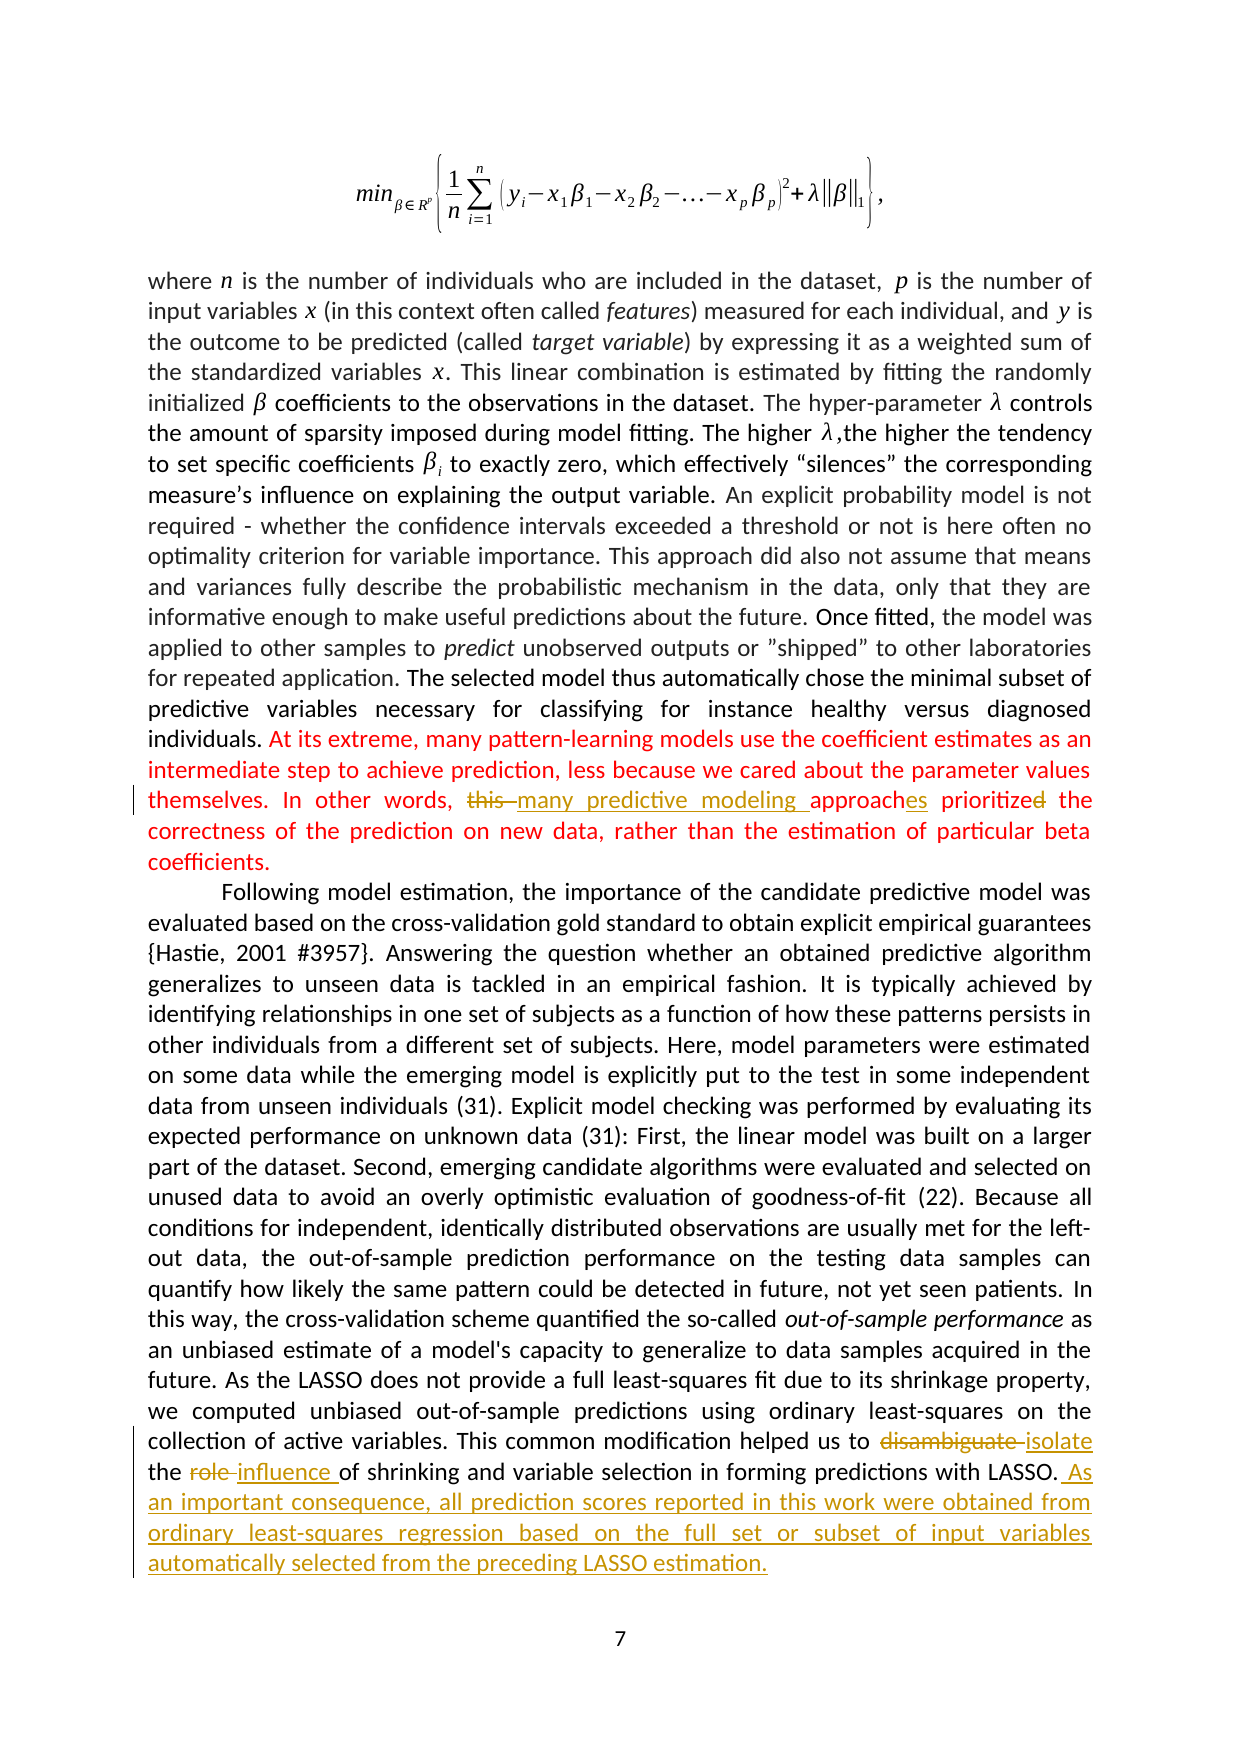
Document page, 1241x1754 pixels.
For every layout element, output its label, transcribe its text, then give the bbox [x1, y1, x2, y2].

text Following model estimation, the importance of the candidate predictive model was evaluated based on the cross-validation gold standard to obtain explicit empirical guarantees {Hastie, 2001 #3957}. Answering the question whether an obtained predictive algorithm generalizes to unseen data is tackled in an empirical fashion. It is typically achieved by identifying relationships in one set of subjects as a function of how these patterns persists in other individuals from a different set of subjects. Here, model parameters were estimated on some data while the emerging model is explicitly put to the test in some independent data from unseen individuals (31). Explicit model checking was performed by evaluating its expected performance on unknown data (31): First, the linear model was built on a larger part of the dataset. Second, emerging candidate algorithms were evaluated and selected on unused data to avoid an overly optimistic evaluation of goodness-of-fit (22). Because all conditions for independent, identically distributed observations are usually met for the left-out data, the out-of-sample prediction performance on the testing data samples can quantify how likely the same pattern could be detected in future, not yet seen patients. In this way, the cross-validation scheme quantified the so-called out-of-sample performance as an unbiased estimate of a model's capacity to generalize to data samples acquired in the future. As the LASSO does not provide a full least-squares fit due to its shrinkage property, we computed unbiased out-of-sample predictions using ordinary least-squares on the collection of active variables. This common modification helped us to the of shrinking and variable selection in forming predictions with LASSO. [148, 876, 1092, 1513]
text where is the number of individuals who are included in the dataset, is the number of input variables (in this context often called features) measured for each individual, and is the outcome to be predicted (called target variable) by expressing it as a weighted sum of the standardized variables . This linear combination is estimated by fitting the randomly initialized coefficients to the observations in the dataset. The hyper-parameter controls the amount of sparsity imposed during model fitting. The higher the higher the tendency to set specific coefficients to exactly zero, which effectively “silences” the corresponding measure’s influence on explaining the output variable. An explicit probability model is not required - whether the confidence intervals exceeded a threshold or not is here often no optimality criterion for variable importance. This approach did also not assume that means and variances fully describe the probabilistic mechanism in the data, only that they are informative enough to make useful predictions about the future. Once fitted, the model was applied to other samples to predict unobserved outputs or ”shipped” to other laboratories for repeated application. The selected model thus automatically chose the minimal subset of predictive variables necessary for classifying for instance healthy versus diagnosed individuals. At its extreme, many pattern-learning models use the coefficient estimates as an intermediate step to achieve prediction, less because we cared about the parameter values themselves. In other words, approach prioritize the correctness of the prediction on new data, rather than the estimation of particular beta coefficients. [148, 265, 1092, 876]
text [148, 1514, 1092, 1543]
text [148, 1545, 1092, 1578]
